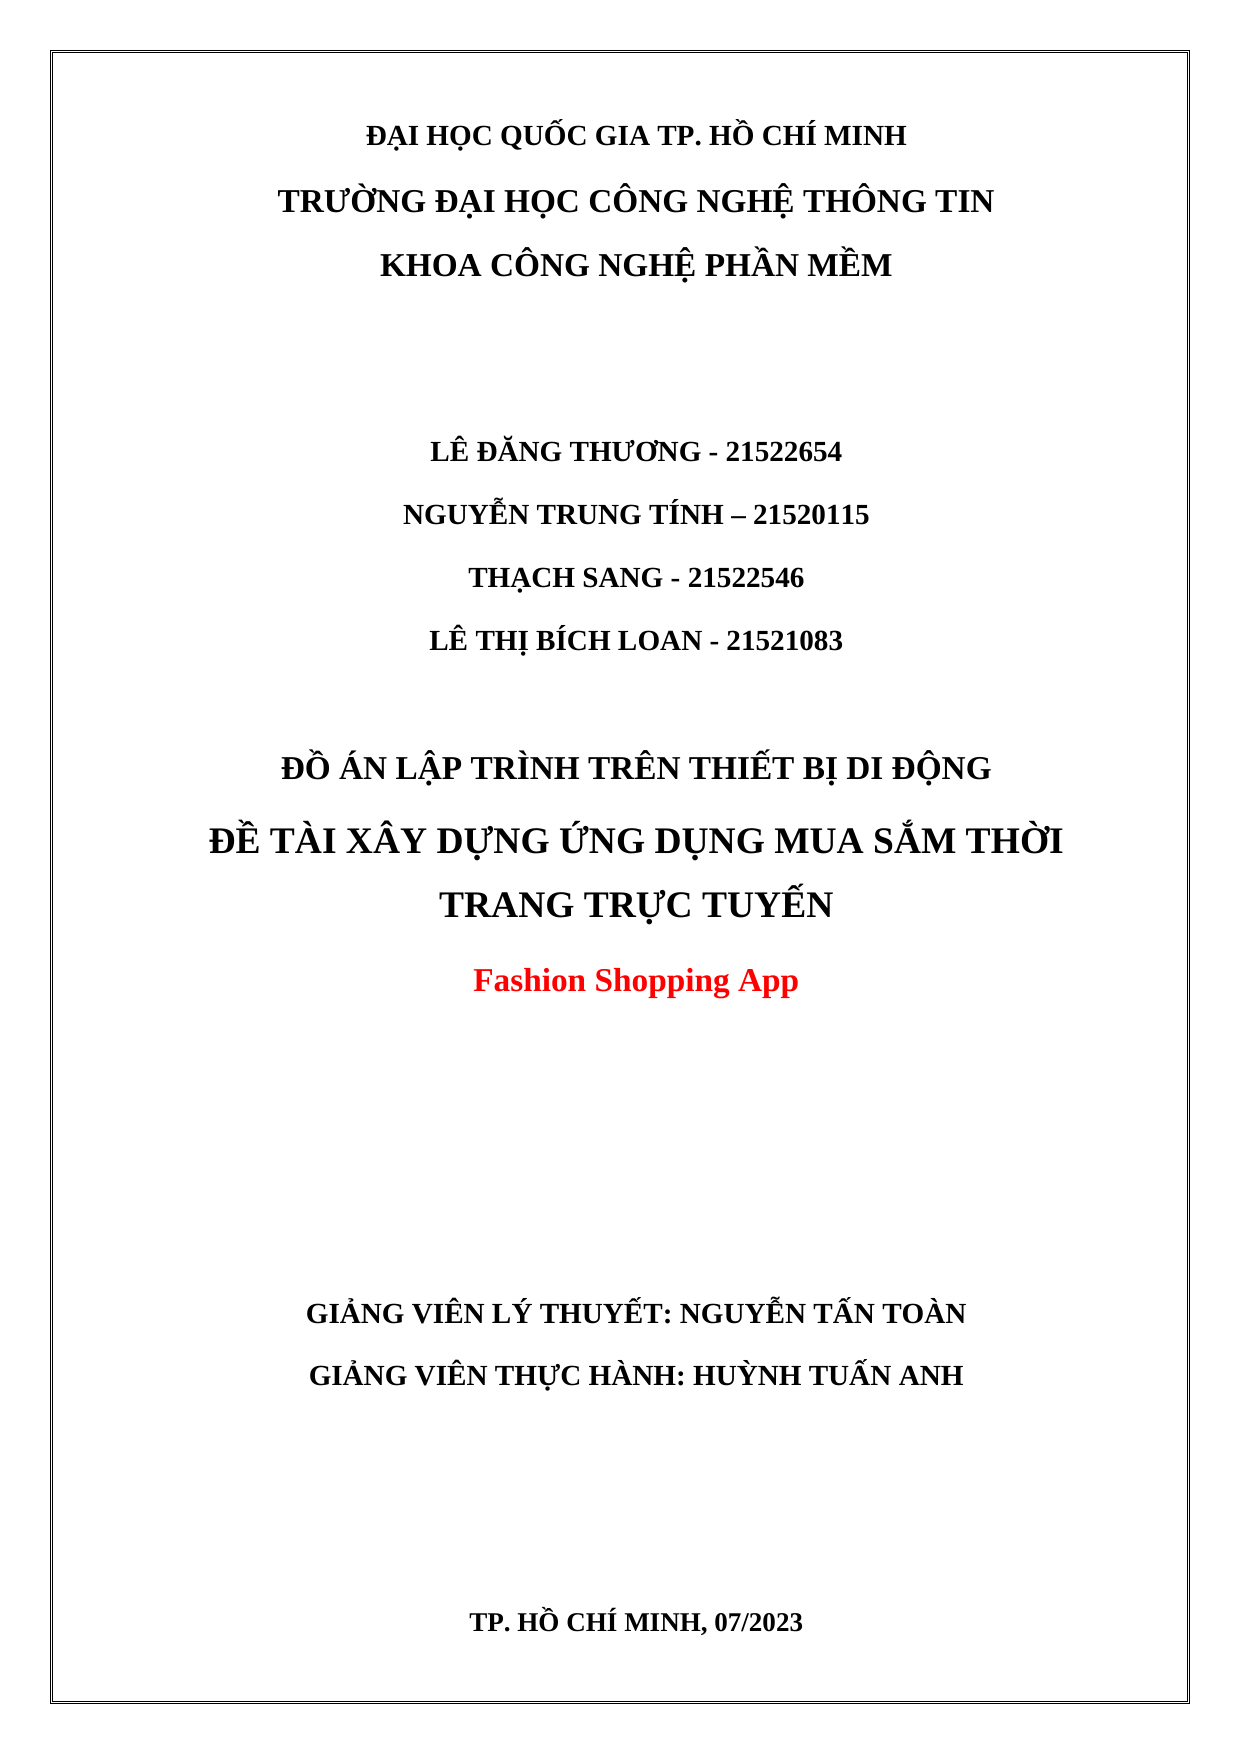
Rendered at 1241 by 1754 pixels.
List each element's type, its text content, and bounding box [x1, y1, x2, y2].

text TP. HỒ CHÍ MINH, 07/2023 [150, 1606, 1122, 1637]
text ĐỒ ÁN LẬP TRÌNH TRÊN THIẾT BỊ DI ĐỘNG [150, 748, 1122, 787]
text LÊ ĐĂNG THƯƠNG - 21522654 [150, 434, 1122, 468]
text Fashion Shopping App [150, 960, 1122, 998]
text THẠCH SANG - 21522546 [150, 560, 1122, 593]
text ĐỀ TÀI XÂY DỰNG ỨNG DỤNG MUA SẮM THỜI TRANG TRỰC TUYẾN [150, 818, 1122, 926]
text KHOA CÔNG NGHỆ PHẦN MỀM [150, 245, 1122, 283]
text GIẢNG VIÊN THỰC HÀNH: HUỲNH TUẤN ANH [150, 1358, 1122, 1392]
text NGUYỄN TRUNG TÍNH – 21520115 [150, 497, 1122, 531]
text LÊ THỊ BÍCH LOAN - 21521083 [150, 623, 1122, 656]
text ĐẠI HỌC QUỐC GIA TP. HỒ CHÍ MINH [150, 118, 1122, 152]
text GIẢNG VIÊN LÝ THUYẾT: NGUYỄN TẤN TOÀN [150, 1296, 1122, 1329]
text TRƯỜNG ĐẠI HỌC CÔNG NGHỆ THÔNG TIN [150, 181, 1122, 219]
